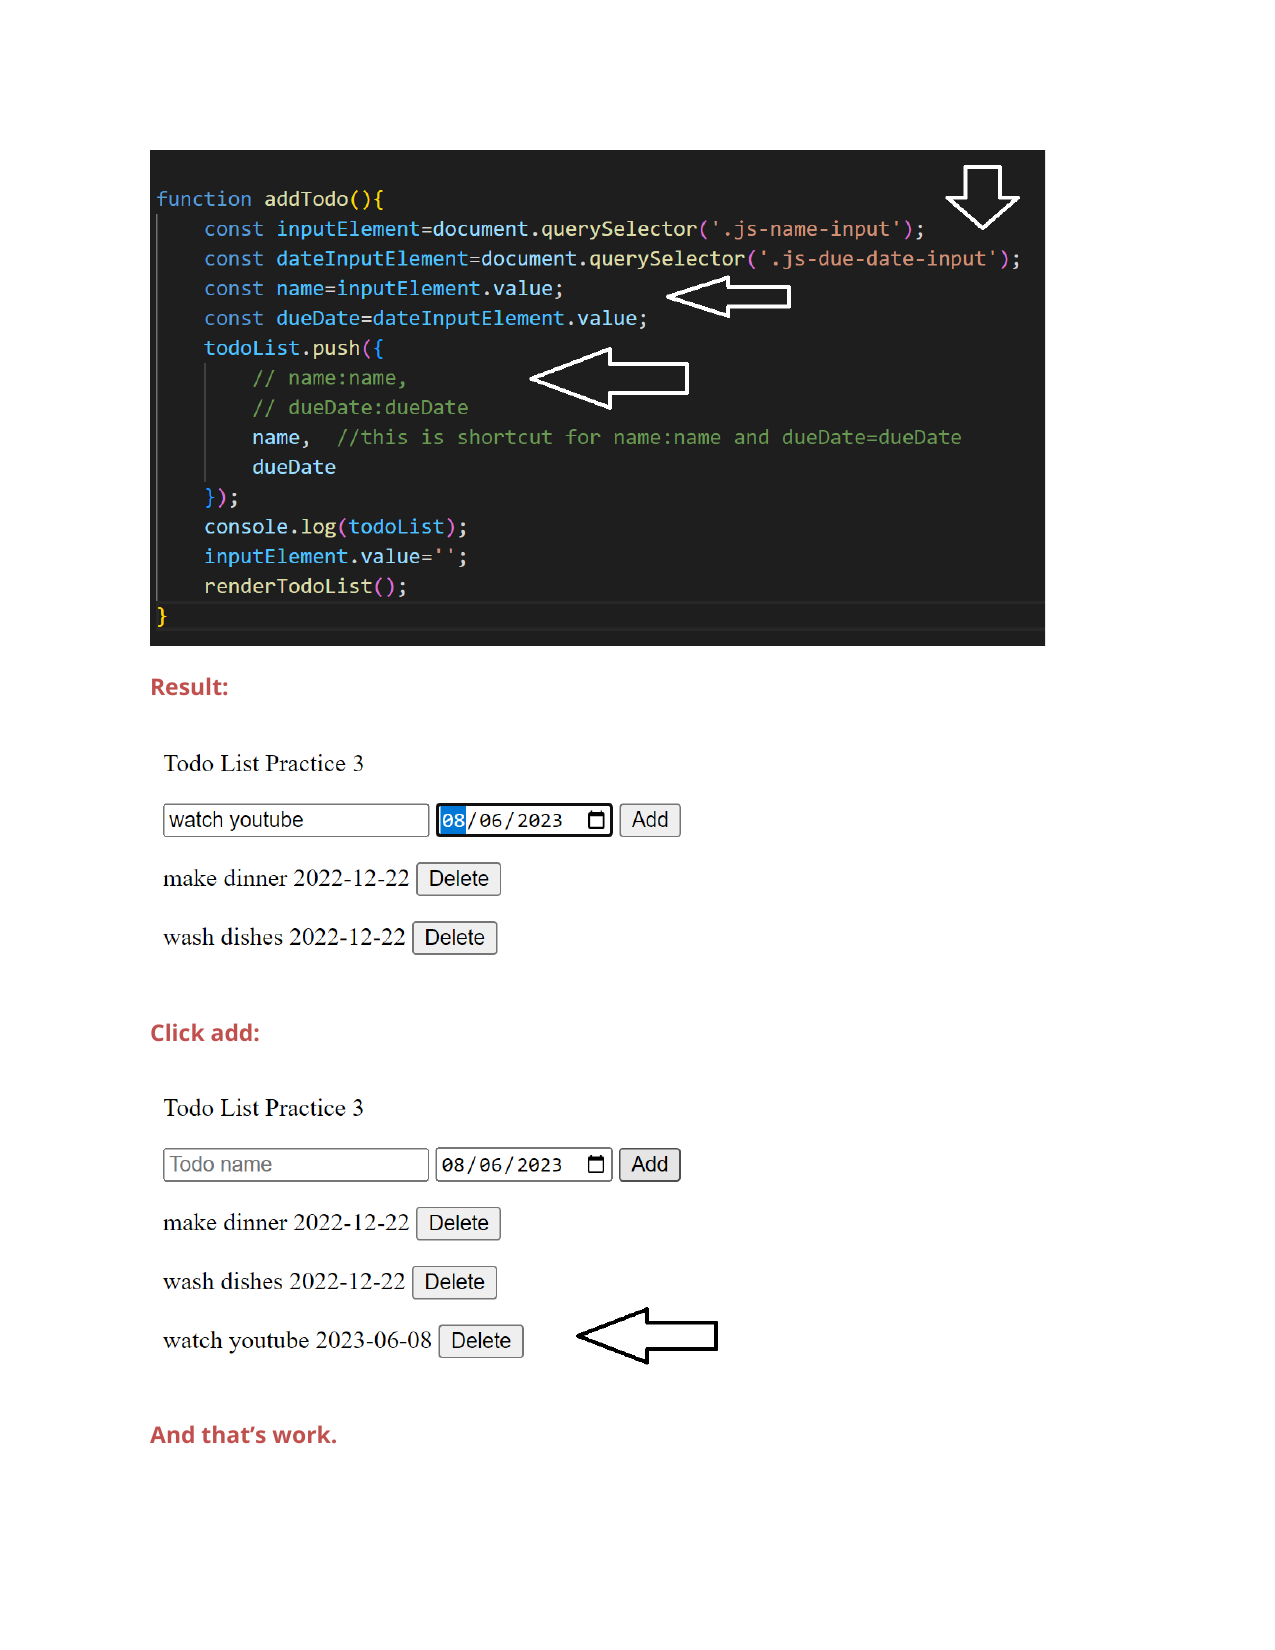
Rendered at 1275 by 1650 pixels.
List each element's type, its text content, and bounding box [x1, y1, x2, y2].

text Result: [150, 671, 1125, 702]
picture [150, 1073, 810, 1394]
picture [150, 150, 1046, 646]
text Click add: [150, 1017, 1125, 1048]
text And that’s work. [150, 1419, 1125, 1450]
picture [150, 727, 773, 993]
